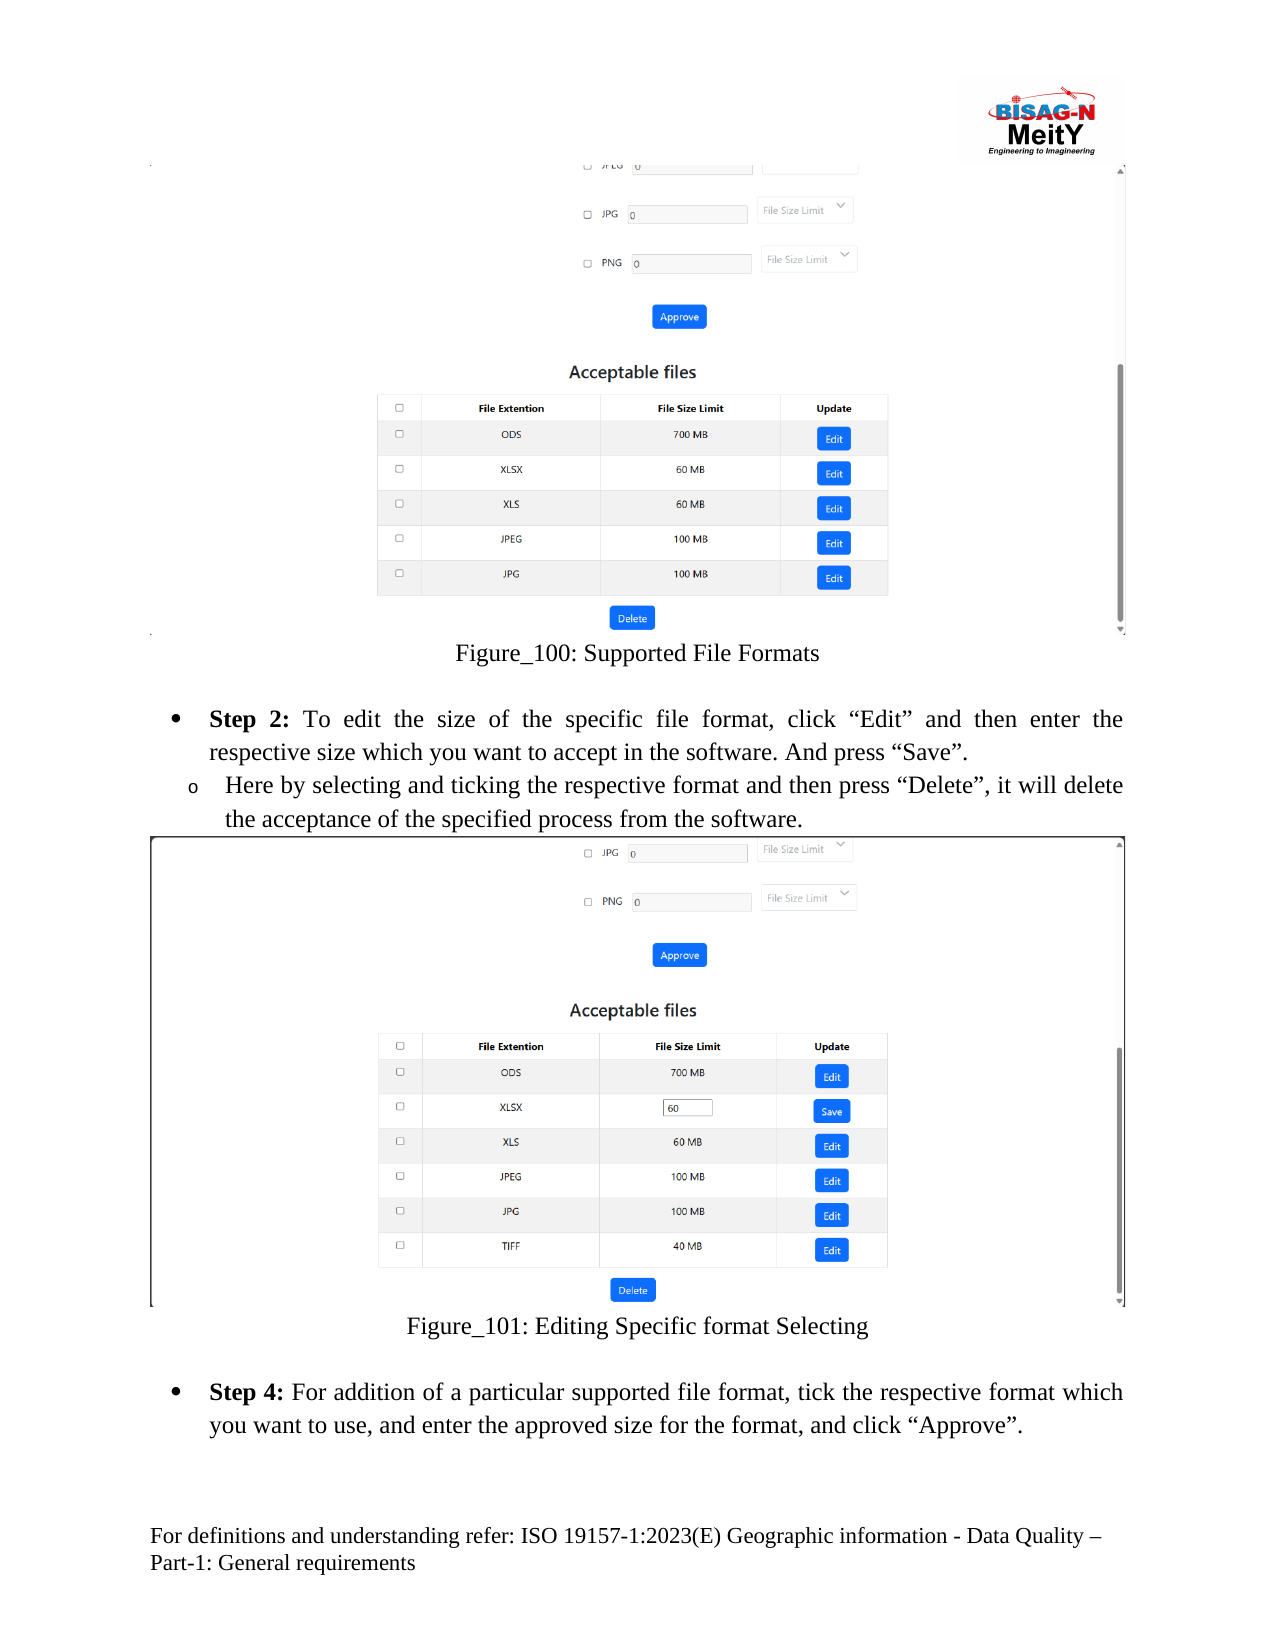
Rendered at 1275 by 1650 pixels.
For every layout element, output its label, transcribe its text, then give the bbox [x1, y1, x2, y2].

text Figure_100: Supported File Formats [150, 638, 1125, 667]
list Step 4: For addition of a particular supported file format, tick the respective format which you want to use, and enter the approved size for the format, and click “Approve”. [172, 1377, 1125, 1439]
text Figure_101: Editing Specific format Selecting [150, 1311, 1125, 1339]
list Here by selecting and ticking the respective format and then press “Delete”, it will delete the acceptance of the specified process from the software. [187, 771, 1125, 832]
picture [150, 75, 1125, 635]
list Step 2: To edit the size of the specific file format, click “Edit” and then enter the respective size which you want to accept in the software. And press “Save”. [172, 704, 1125, 766]
picture [150, 836, 1125, 1307]
